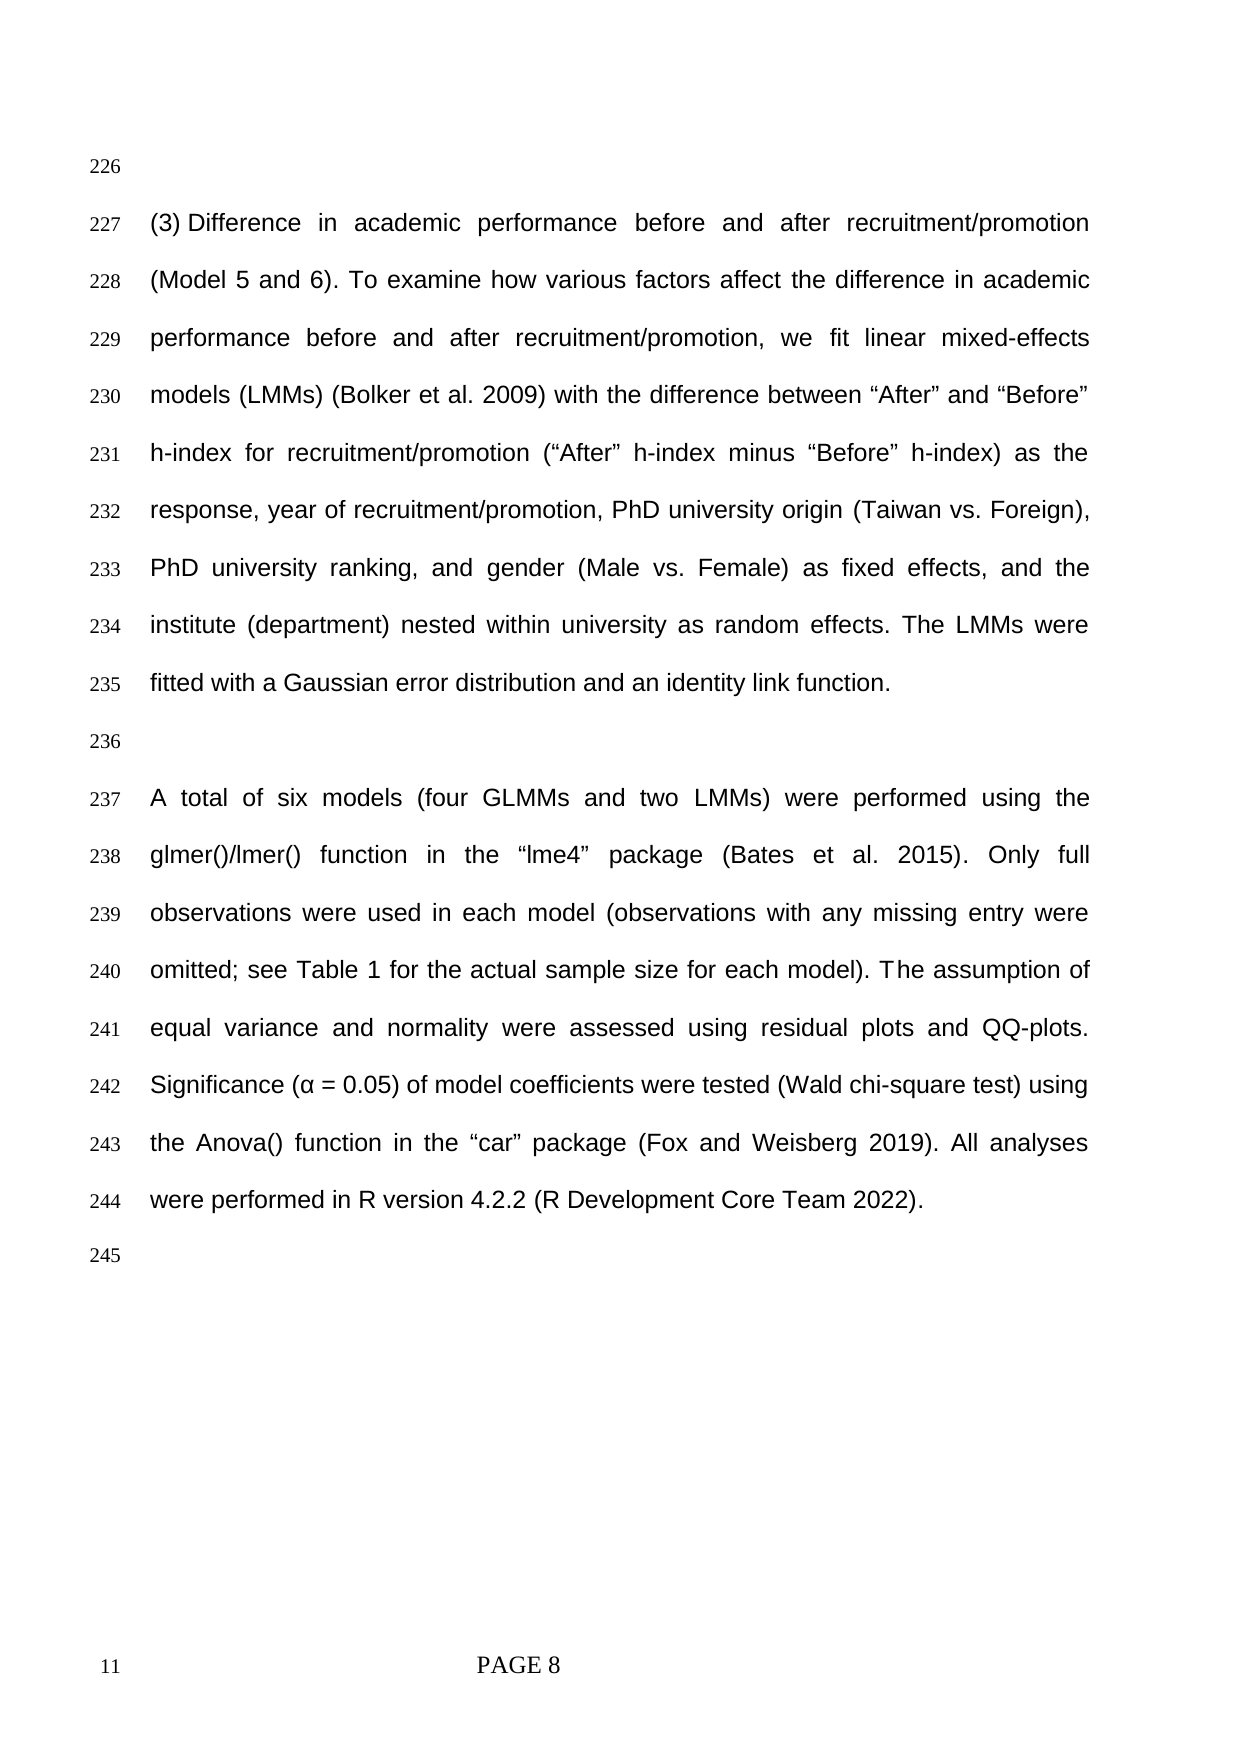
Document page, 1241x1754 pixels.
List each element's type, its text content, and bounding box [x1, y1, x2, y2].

list Difference in academic performance before and after recruitment/promotion (Model 5 and 6). To examine how various factors affect the difference in academic performance before and after recruitment/promotion, we fit linear mixed-effects models (LMMs) (Bolker et al. 2009) with the difference between “After” and “Before” h-index for recruitment/promotion (“After” h-index minus “Before” h-index) as the response, year of recruitment/promotion, PhD university origin (Taiwan vs. Foreign), PhD university ranking, and gender (Male vs. Female) as fixed effects, and the institute (department) nested within university as random effects. The LMMs were fitted with a Gaussian error distribution and an identity link function. [150, 207, 1090, 696]
text A total of six models (four GLMMs and two LMMs) were performed using the glmer()/lmer() function in the “lme4” package . Only full observations were used in each model (observations with any missing entry were omitted; see Table 1 for the actual sample size for each model). The assumption of equal variance and normality were assessed using residual plots and QQ-plots. Significance (α = 0.05) of model coefficients were tested (Wald chi-square test) using the Anova() function in the “car” package (Fox and Weisberg 2019). All analyses were performed in R version 4.2.2 . [150, 782, 1090, 1214]
